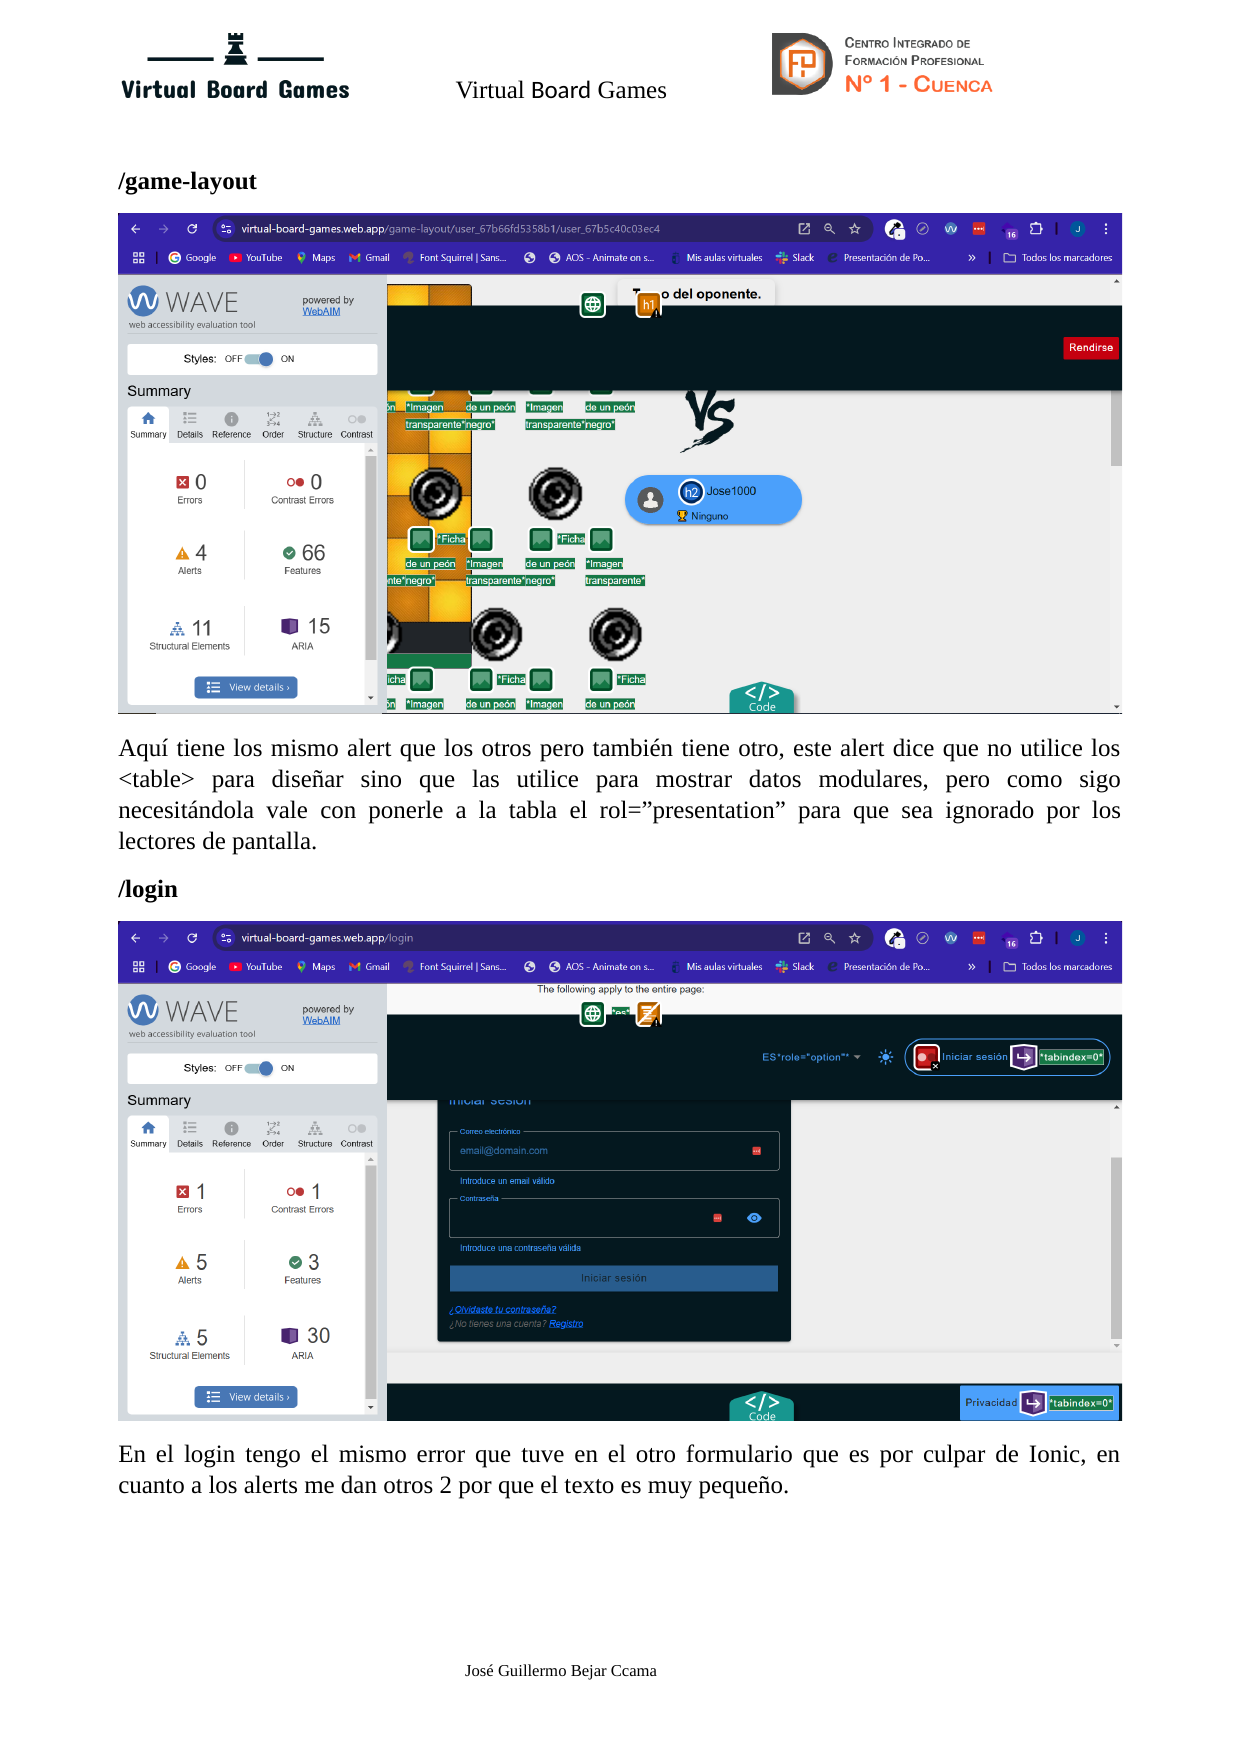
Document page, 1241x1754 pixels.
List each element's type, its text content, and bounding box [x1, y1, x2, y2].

picture [118, 33, 353, 99]
picture [118, 921, 1123, 1421]
picture [770, 29, 1004, 99]
picture [118, 213, 1123, 714]
text /game-layout [118, 166, 1122, 194]
text /login [118, 874, 1122, 902]
text Aquí tiene los mismo alert que los otros pero también tiene otro, este alert dice que no utilice los <table> para diseñar sino que las utilice para mostrar datos modulares, pero como sigo necesitándola vale con ponerle a la tabla el rol=”presentation” para que sea ignorado por los lectores de pantalla. [118, 733, 1122, 855]
text En el login tengo el mismo error que tuve en el otro formulario que es por culpar de Ionic, en cuanto a los alerts me dan otros 2 por que el texto es muy pequeño. [118, 1439, 1122, 1499]
